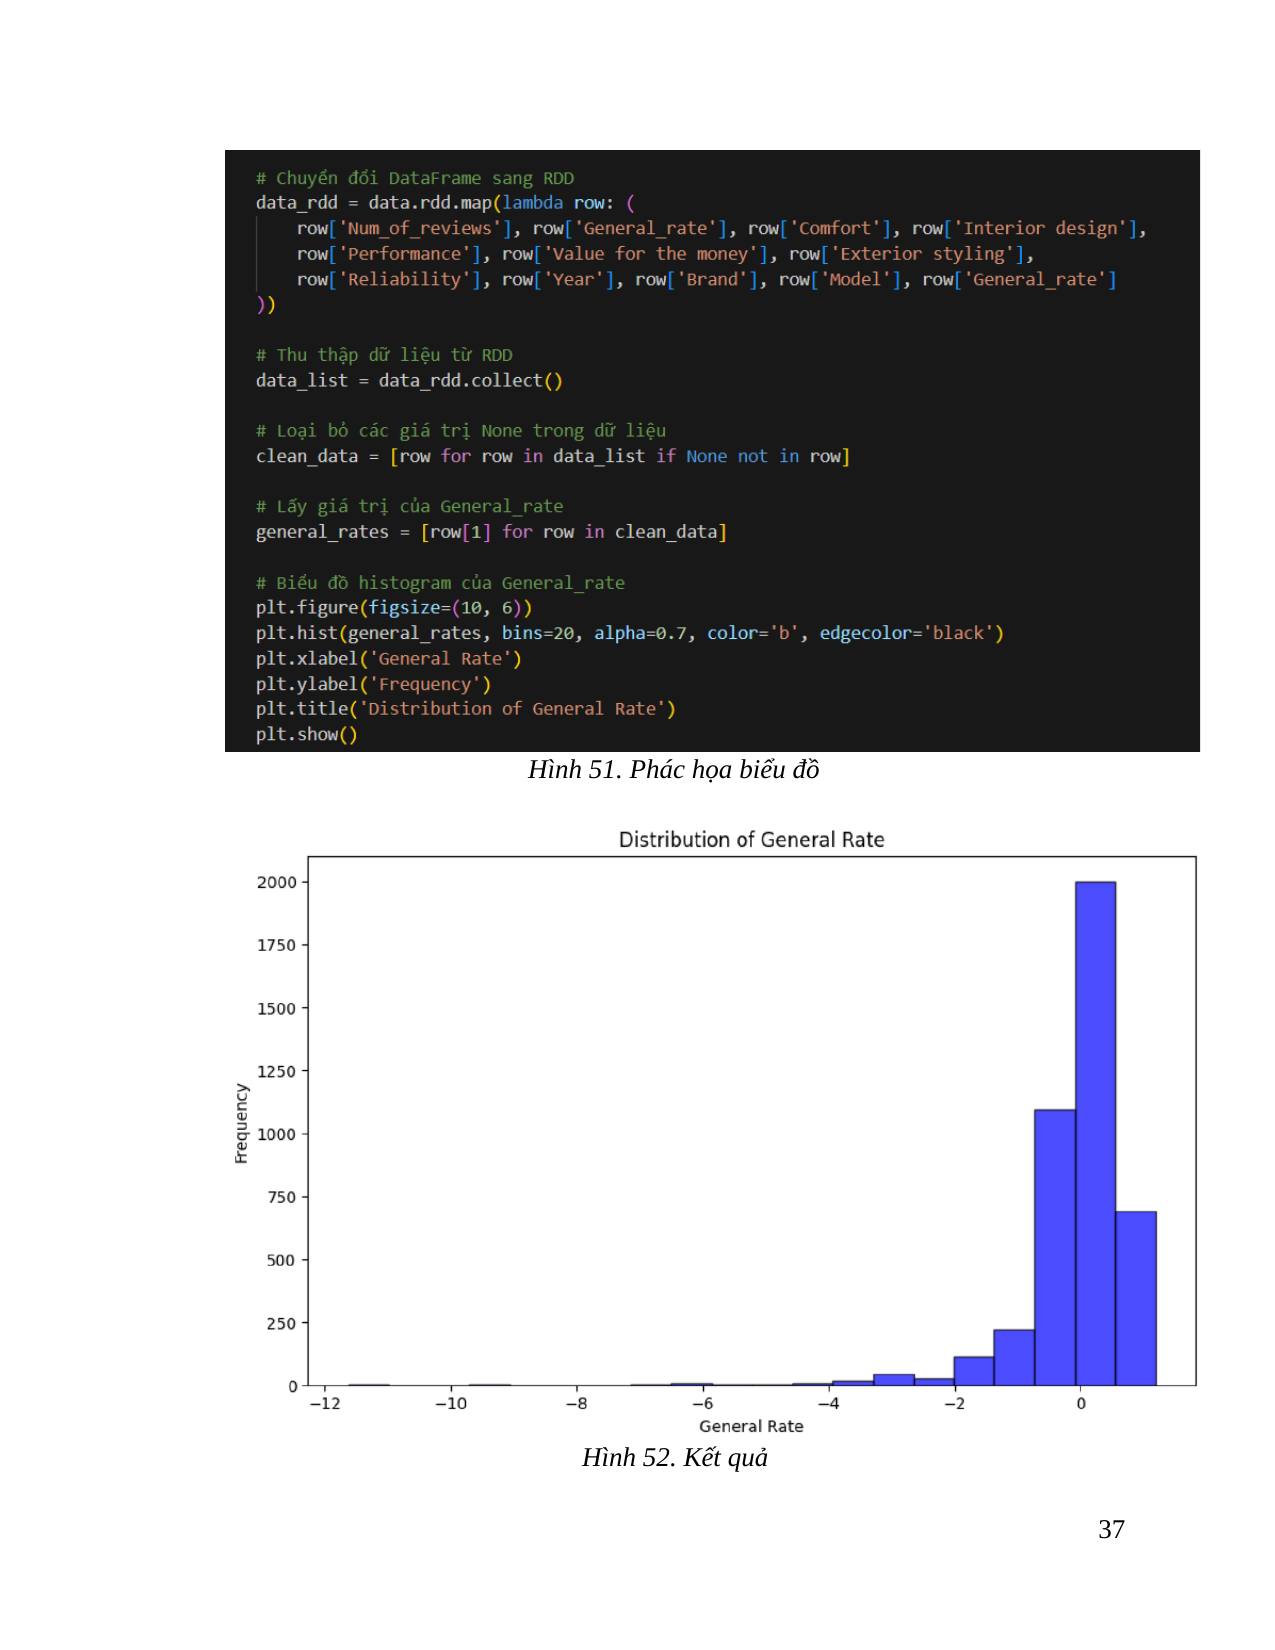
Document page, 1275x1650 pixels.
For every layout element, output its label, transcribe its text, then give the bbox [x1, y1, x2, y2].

picture [225, 819, 1200, 1440]
picture [225, 150, 1200, 752]
list Hình 51. Phác họa biểu đồ [225, 752, 1125, 784]
list Hình 52. Kết quả [225, 1440, 1125, 1472]
